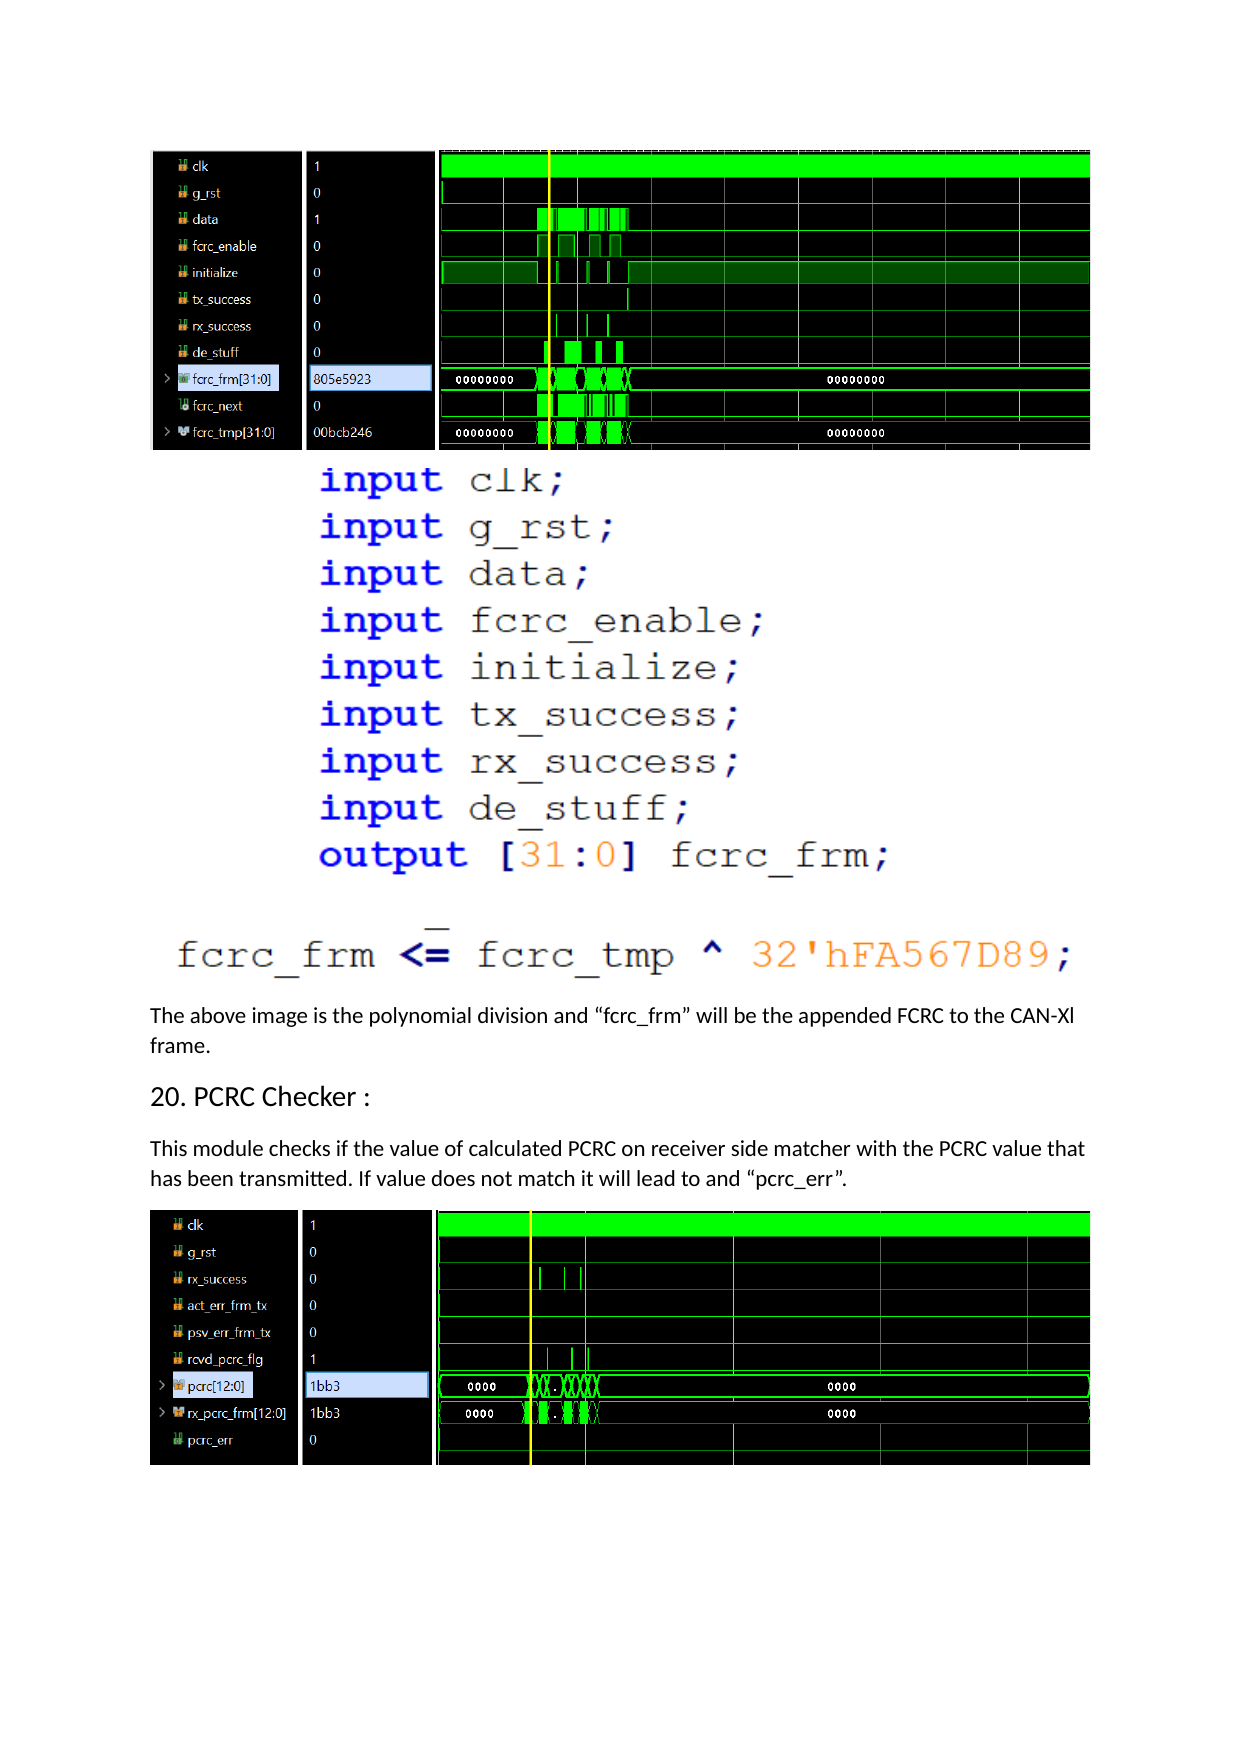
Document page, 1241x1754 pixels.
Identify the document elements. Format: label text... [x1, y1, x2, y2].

picture [226, 468, 1014, 909]
picture [159, 927, 1082, 983]
picture [150, 1210, 1091, 1465]
text This module checks if the value of calculated PCRC on receiver side matcher with the PCRC value that has been transmitted. If value does not match it will lead to and “pcrc_err”. [150, 1134, 1090, 1192]
picture [150, 150, 1091, 450]
text The above image is the polynomial division and “fcrc_frm” will be the appended FCRC to the CAN-Xl frame. [150, 1001, 1090, 1060]
text 20. PCRC Checker : [150, 1078, 1090, 1114]
